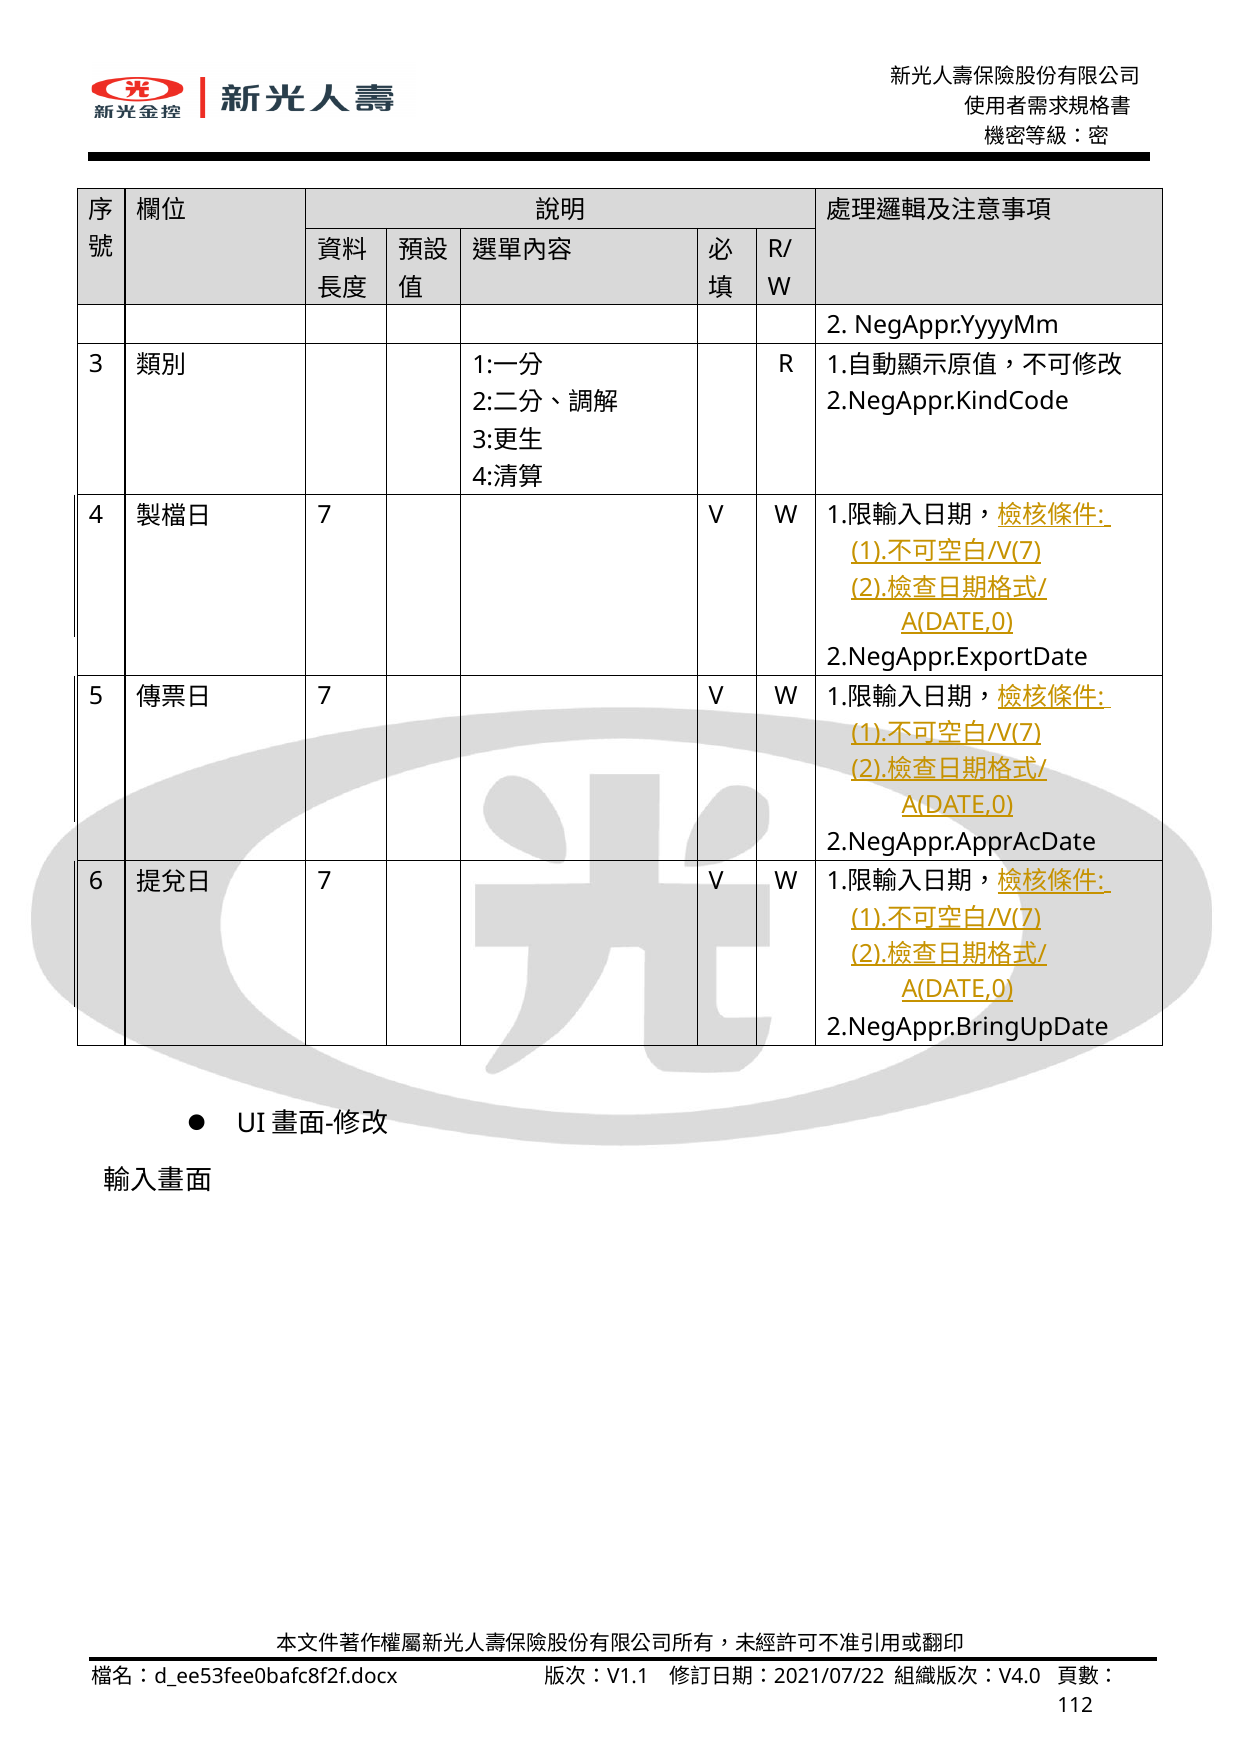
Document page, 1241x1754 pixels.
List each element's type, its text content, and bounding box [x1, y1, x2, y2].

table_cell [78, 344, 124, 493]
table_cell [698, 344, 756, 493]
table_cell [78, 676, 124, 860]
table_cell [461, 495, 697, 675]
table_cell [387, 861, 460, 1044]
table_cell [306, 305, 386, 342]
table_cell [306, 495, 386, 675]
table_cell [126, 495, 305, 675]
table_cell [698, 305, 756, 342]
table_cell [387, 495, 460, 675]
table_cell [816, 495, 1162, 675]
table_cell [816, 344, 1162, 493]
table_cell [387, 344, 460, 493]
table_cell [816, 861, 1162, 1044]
picture [25, 699, 1215, 1152]
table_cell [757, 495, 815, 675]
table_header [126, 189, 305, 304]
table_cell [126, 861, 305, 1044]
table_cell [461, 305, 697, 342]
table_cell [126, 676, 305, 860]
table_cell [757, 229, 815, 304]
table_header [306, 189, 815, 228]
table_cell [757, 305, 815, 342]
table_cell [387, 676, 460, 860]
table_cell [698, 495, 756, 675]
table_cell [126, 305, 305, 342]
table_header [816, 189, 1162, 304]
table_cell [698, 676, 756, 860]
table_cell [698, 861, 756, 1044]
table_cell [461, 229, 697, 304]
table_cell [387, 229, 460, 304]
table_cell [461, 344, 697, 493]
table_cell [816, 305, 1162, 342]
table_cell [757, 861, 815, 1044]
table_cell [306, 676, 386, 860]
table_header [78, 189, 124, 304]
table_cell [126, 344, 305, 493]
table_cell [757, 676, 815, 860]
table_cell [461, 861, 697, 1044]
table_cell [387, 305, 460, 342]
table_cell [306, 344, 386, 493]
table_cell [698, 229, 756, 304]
list UI畫面-修改 [186, 1083, 1152, 1158]
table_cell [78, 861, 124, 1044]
list 輸入畫面 [103, 1158, 1152, 1197]
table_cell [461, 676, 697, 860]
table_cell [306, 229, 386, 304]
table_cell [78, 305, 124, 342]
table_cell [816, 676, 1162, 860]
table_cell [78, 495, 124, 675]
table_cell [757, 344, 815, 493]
picture [91, 61, 417, 118]
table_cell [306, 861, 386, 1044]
